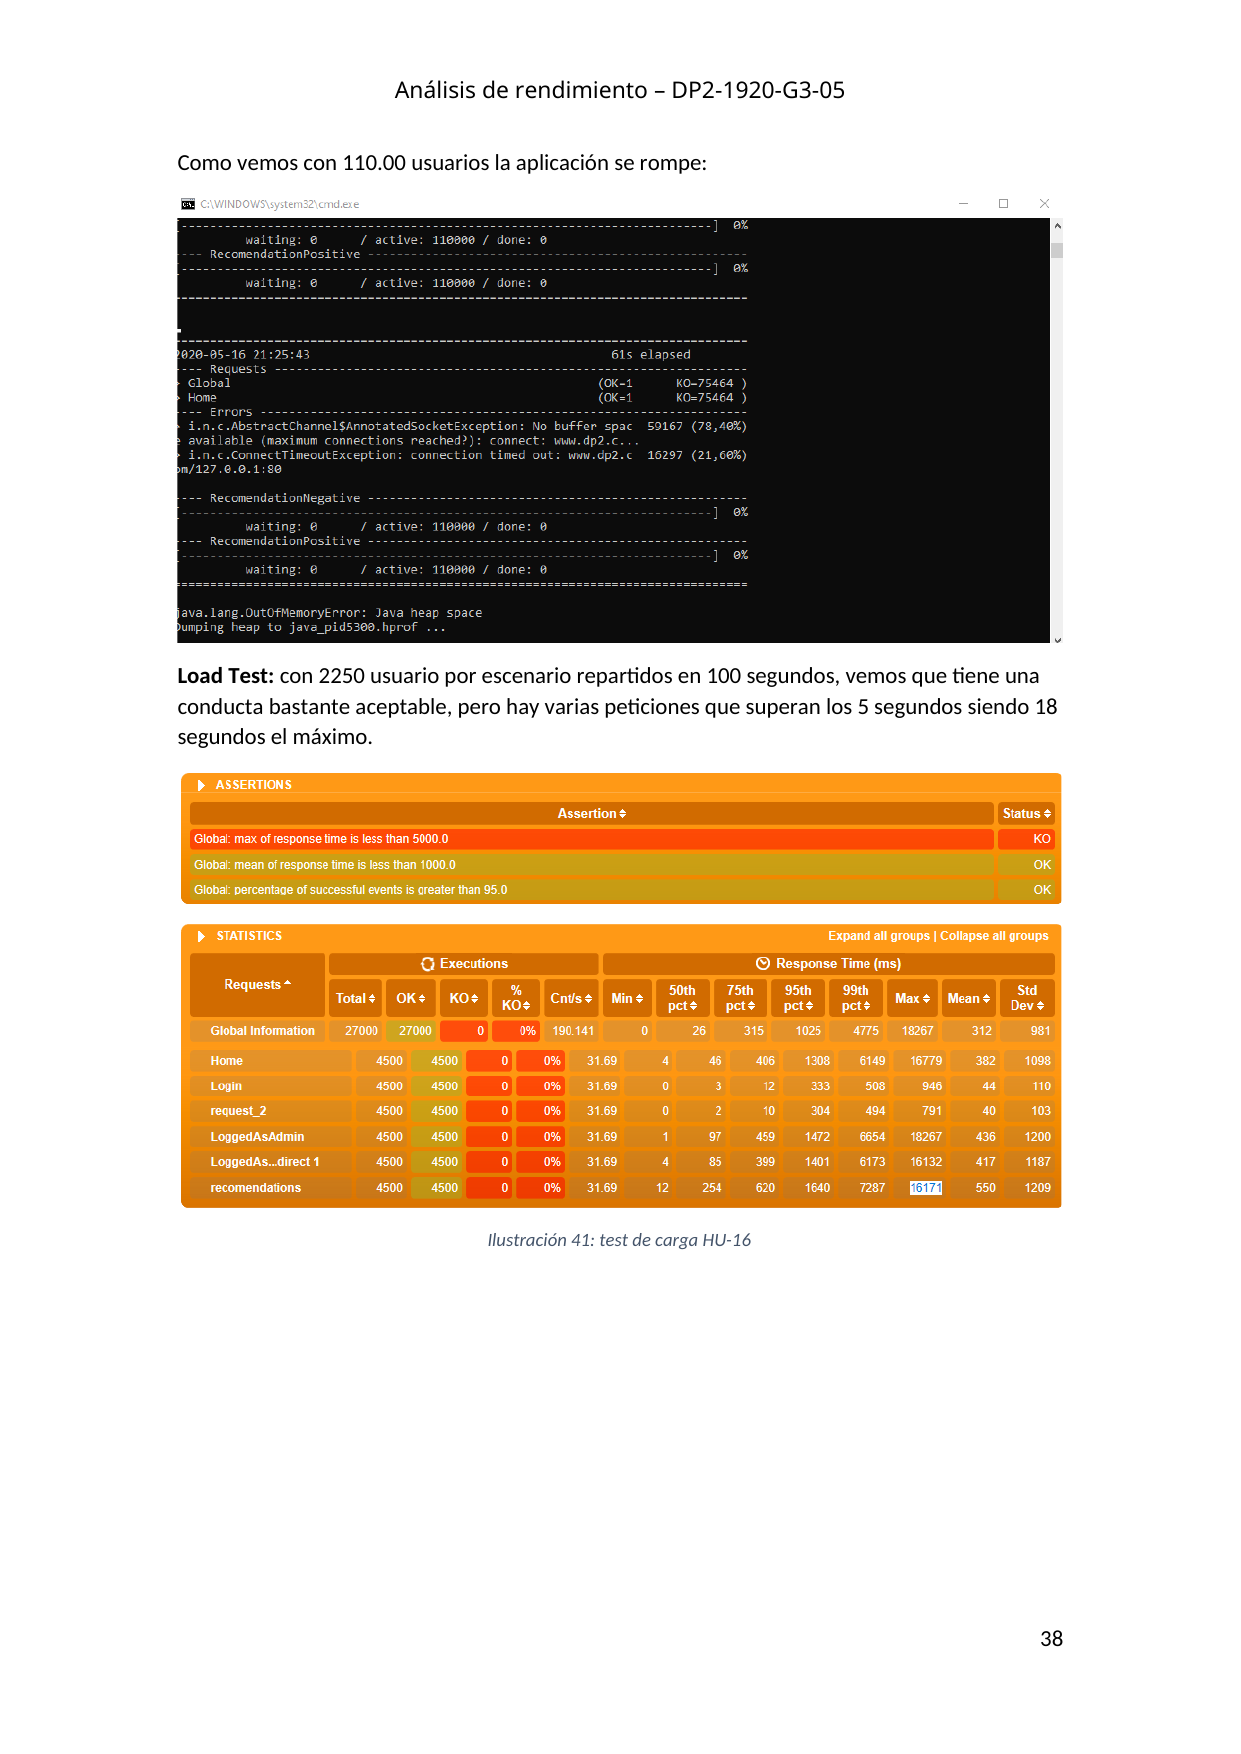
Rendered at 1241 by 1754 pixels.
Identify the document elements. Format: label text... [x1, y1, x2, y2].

text Como vemos con 110.00 usuarios la aplicación se rompe: [177, 148, 1063, 176]
picture [177, 768, 1062, 1210]
text Load Test: con 2250 usuario por escenario repartidos en 100 segundos, vemos que tiene una conducta bastante aceptable, pero hay varias peticiones que superan los 5 segundos siendo 18 segundos el máximo. [177, 662, 1063, 750]
picture [177, 194, 1063, 643]
text Ilustración 41: test de carga HU-16 [177, 1228, 1063, 1251]
